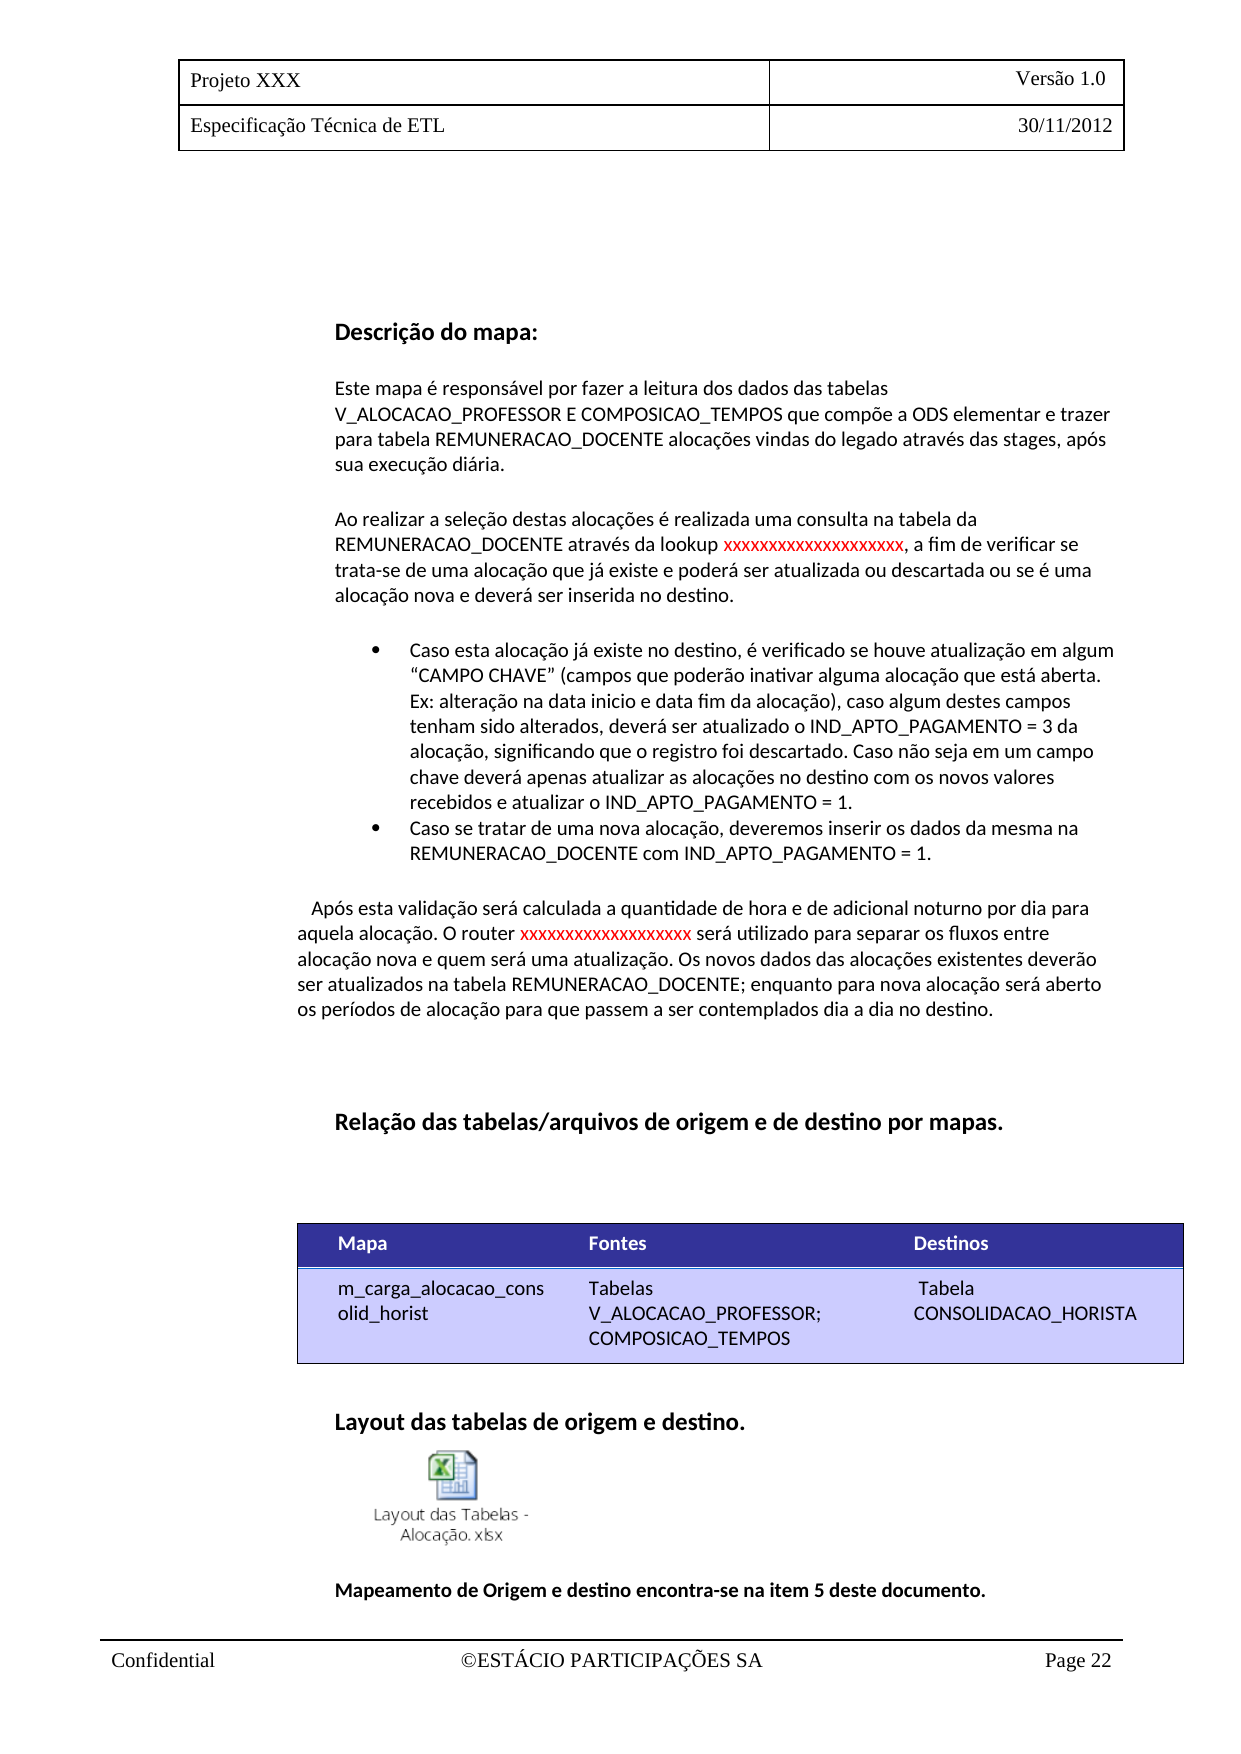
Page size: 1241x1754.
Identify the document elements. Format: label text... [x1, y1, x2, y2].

list Caso se tratar de uma nova alocação, deveremos inserir os dados da mesma na REMUNERACAO_DOCENTE com IND_APTO_PAGAMENTO = 1. [372, 815, 1120, 866]
table_cell Tabela CONSOLIDACAO_HORISTA [873, 1269, 1183, 1363]
list Caso esta alocação já existe no destino, é verificado se houve atualização em algum “CAMPO CHAVE” (campos que poderão inativar alguma alocação que está aberta. Ex: alteração na data inicio e data fim da alocação), caso algum destes campos tenham sido alterados, deverá ser atualizado o IND_APTO_PAGAMENTO = 3 da alocação, significando que o registro foi descartado. Caso não seja em um campo chave deverá apenas atualizar as alocações no destino com os novos valores recebidos e atualizar o IND_APTO_PAGAMENTO = 1. [372, 637, 1120, 815]
table_cell Tabelas V_ALOCACAO_PROFESSOR; COMPOSICAO_TEMPOS [548, 1269, 873, 1363]
text Este mapa é responsável por fazer a leitura dos dados das tabelas V_ALOCACAO_PROFESSOR E COMPOSICAO_TEMPOS que compõe a ODS elementar e trazer para tabela REMUNERACAO_DOCENTE alocações vindas do legado através das stages, após sua execução diária. [334, 375, 1120, 477]
table_header Destinos [873, 1224, 1183, 1267]
table_header Fontes [548, 1224, 873, 1267]
table_cell m_carga_alocacao_consolid_horist [298, 1269, 548, 1363]
table_header Mapa [298, 1224, 548, 1267]
text Layout das tabelas de origem e destino. [334, 1406, 1120, 1437]
text Mapeamento de Origem e destino encontra-se na item 5 deste documento. [334, 1577, 1120, 1602]
text Descrição do mapa: [297, 316, 1120, 346]
text Relação das tabelas/arquivos de origem e de destino por mapas. [334, 1106, 1120, 1136]
text Após esta validação será calculada a quantidade de hora e de adicional noturno por dia para aquela alocação. O router xxxxxxxxxxxxxxxxxxx será utilizado para separar os fluxos entre alocação nova e quem será uma atualização. Os novos dados das alocações existentes deverão ser atualizados na tabela REMUNERACAO_DOCENTE; enquanto para nova alocação será aberto os períodos de alocação para que passem a ser contemplados dia a dia no destino. [297, 895, 1120, 1022]
text Ao realizar a seleção destas alocações é realizada uma consulta na tabela da REMUNERACAO_DOCENTE através da lookup xxxxxxxxxxxxxxxxxxxx, a fim de verificar se trata-se de uma alocação que já existe e poderá ser atualizada ou descartada ou se é uma alocação nova e deverá ser inserida no destino. [334, 506, 1120, 608]
